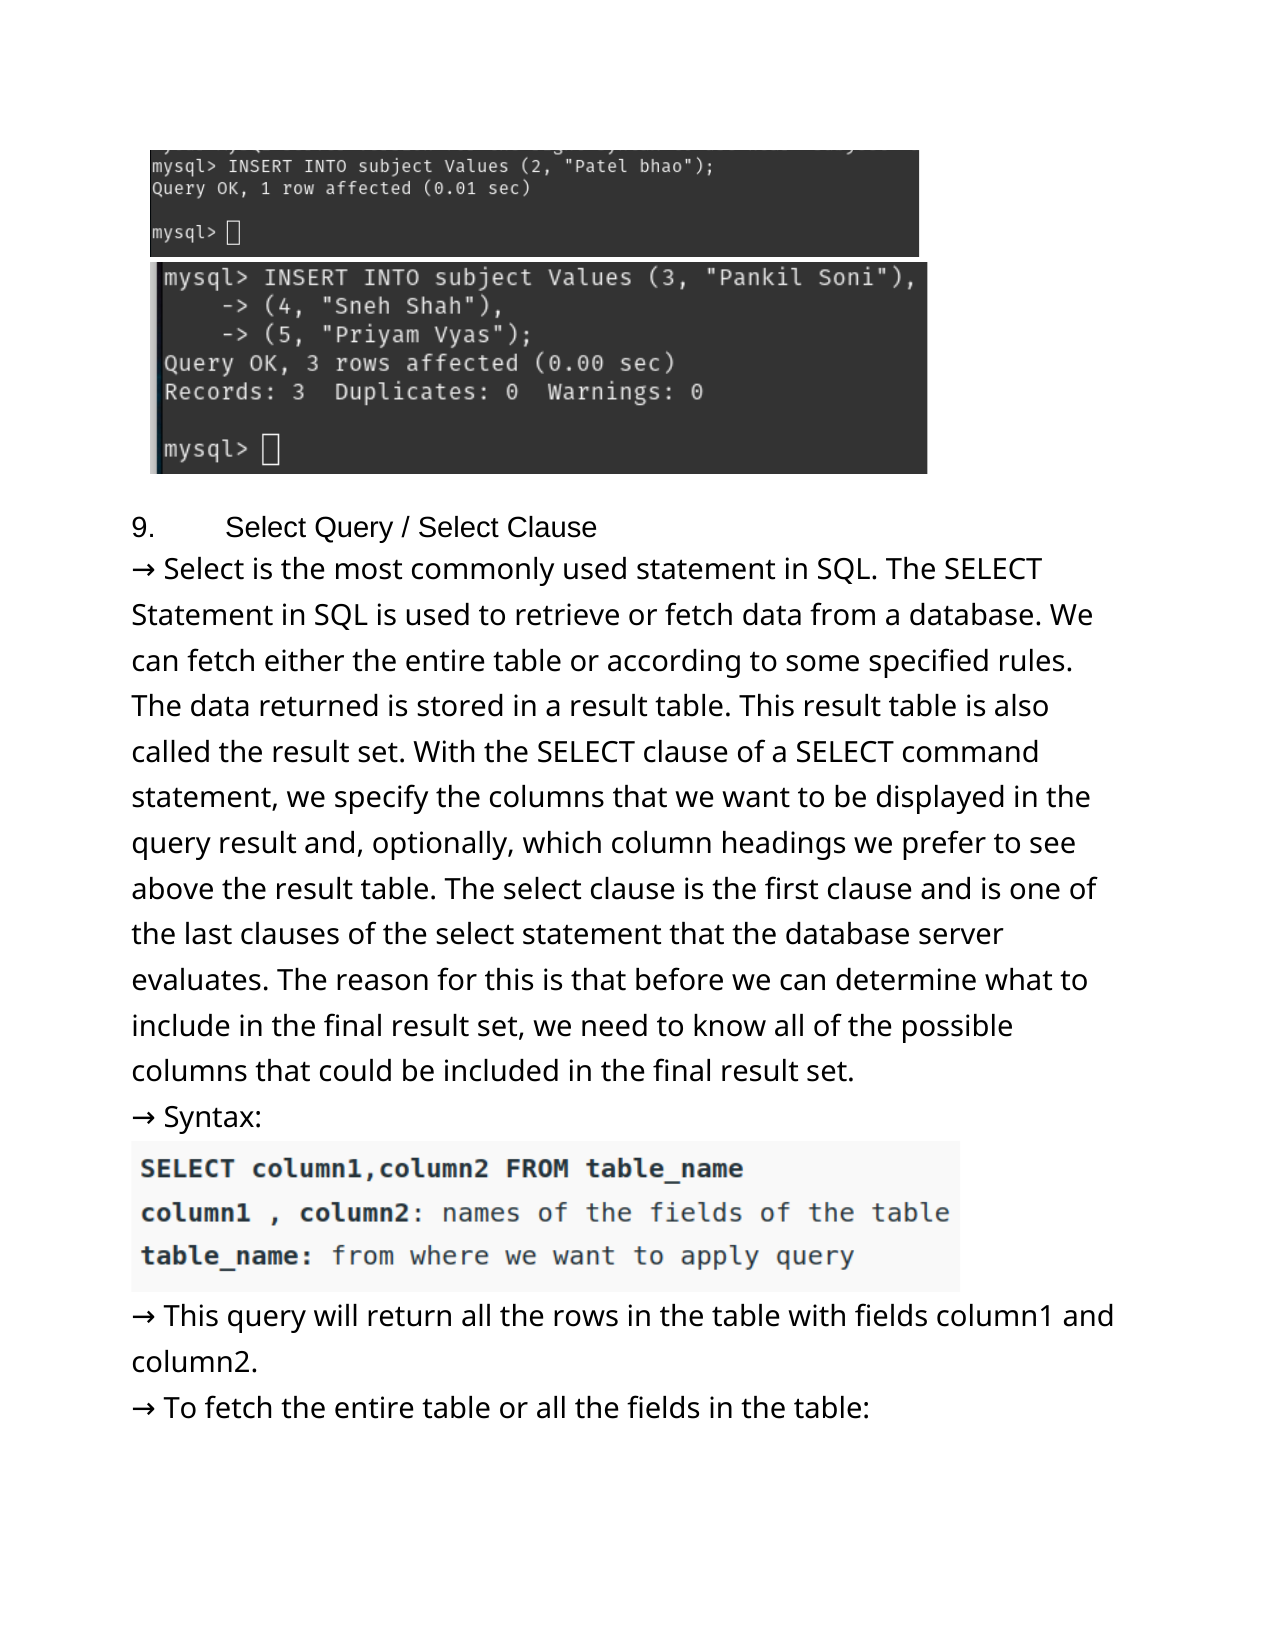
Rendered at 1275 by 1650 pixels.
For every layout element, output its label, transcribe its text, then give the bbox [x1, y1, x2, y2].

picture [131, 1141, 961, 1292]
picture [150, 262, 928, 474]
text → Select is the most commonly used statement in SQL. The SELECT Statement in SQL is used to retrieve or fetch data from a database. We can fetch either the entire table or according to some specified rules. The data returned is stored in a result table. This result table is also called the result set. With the SELECT clause of a SELECT command statement, we specify the columns that we want to be displayed in the query result and, optionally, which column headings we prefer to see above the result table. The select clause is the first clause and is one of the last clauses of the select statement that the database server evaluates. The reason for this is that before we can determine what to include in the final result set, we need to know all of the possible columns that could be included in the final result set. [131, 549, 1125, 1090]
picture [150, 150, 920, 257]
text → Syntax: [131, 1096, 1125, 1136]
text → To fetch the entire table or all the fields in the table: [131, 1387, 1125, 1427]
list Select Query / Select Clause [131, 510, 1125, 544]
text → This query will return all the rows in the table with fields column1 and column2. [131, 1296, 1125, 1381]
